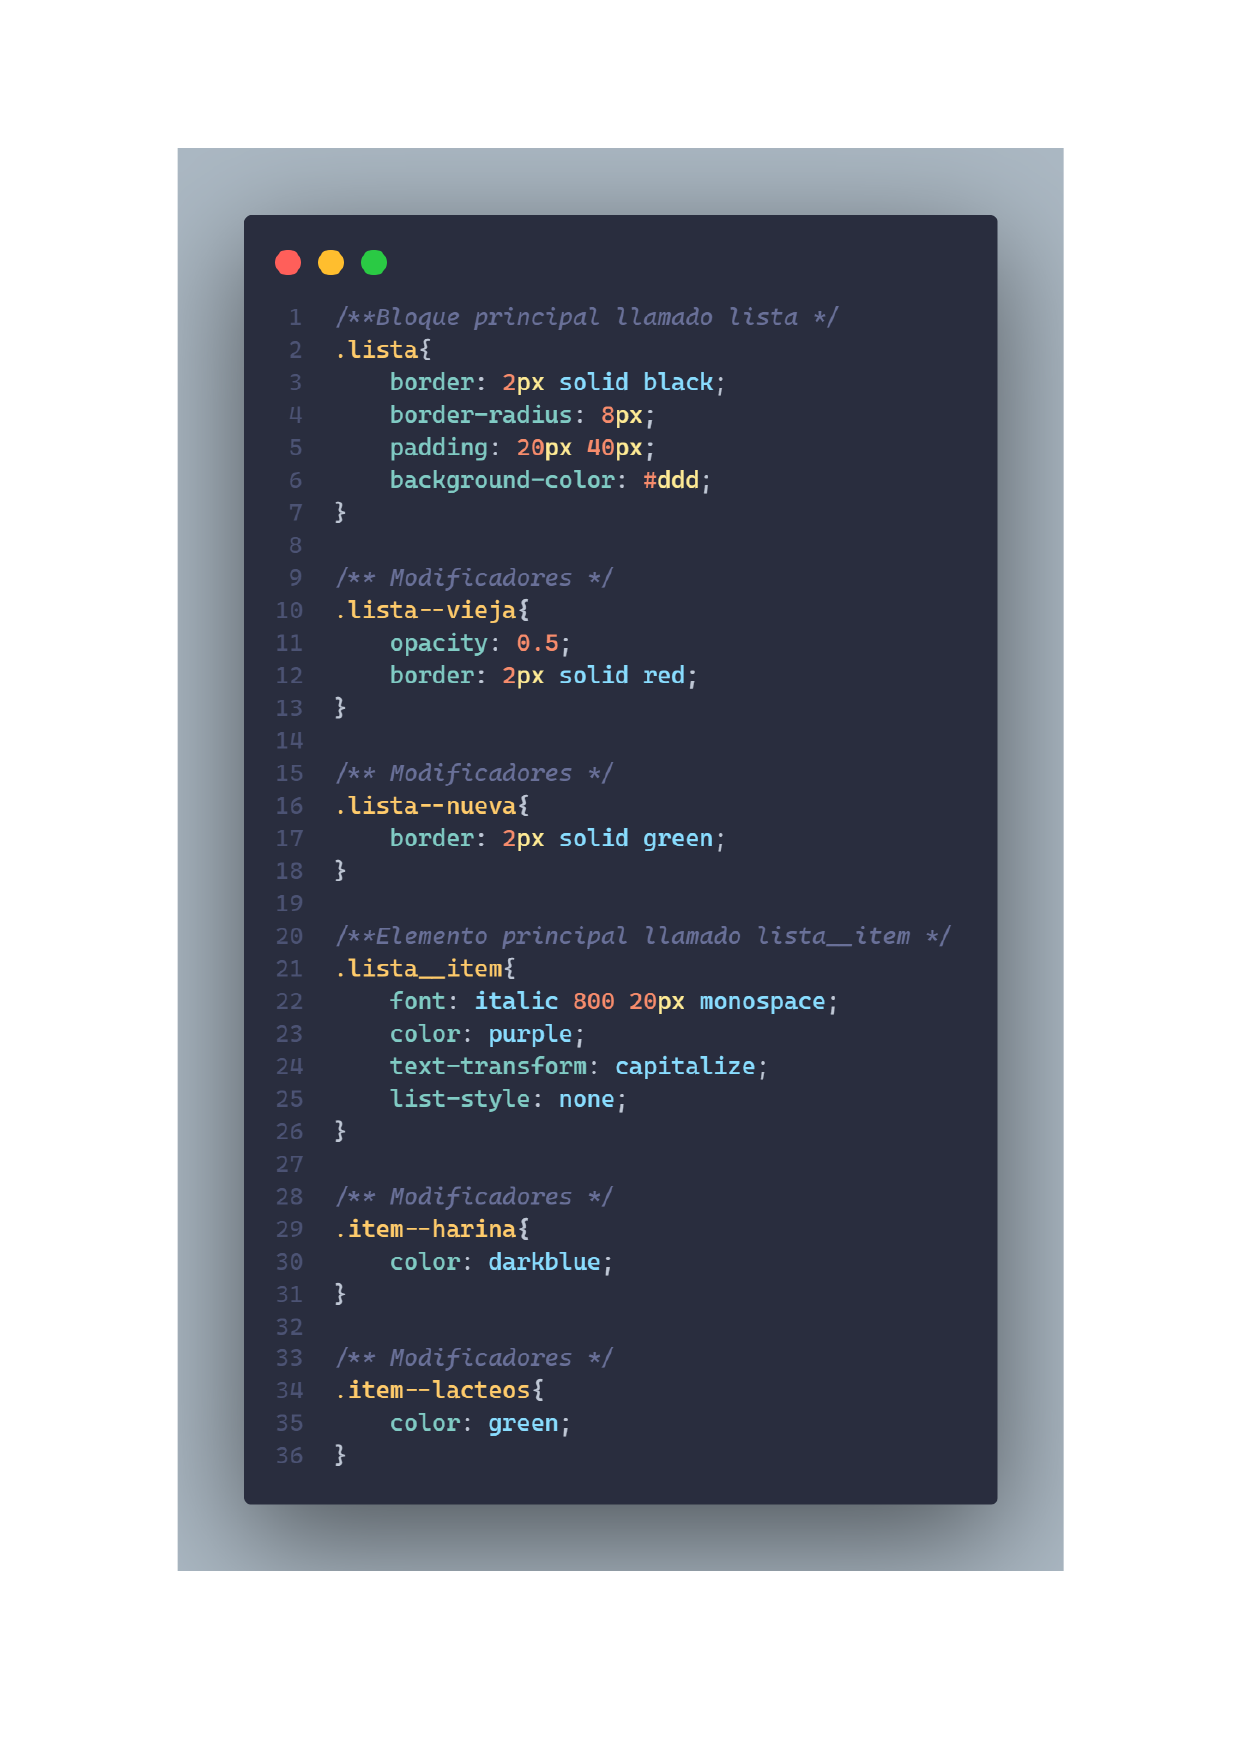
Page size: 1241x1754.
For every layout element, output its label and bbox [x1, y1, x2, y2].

picture [177, 148, 1064, 1571]
